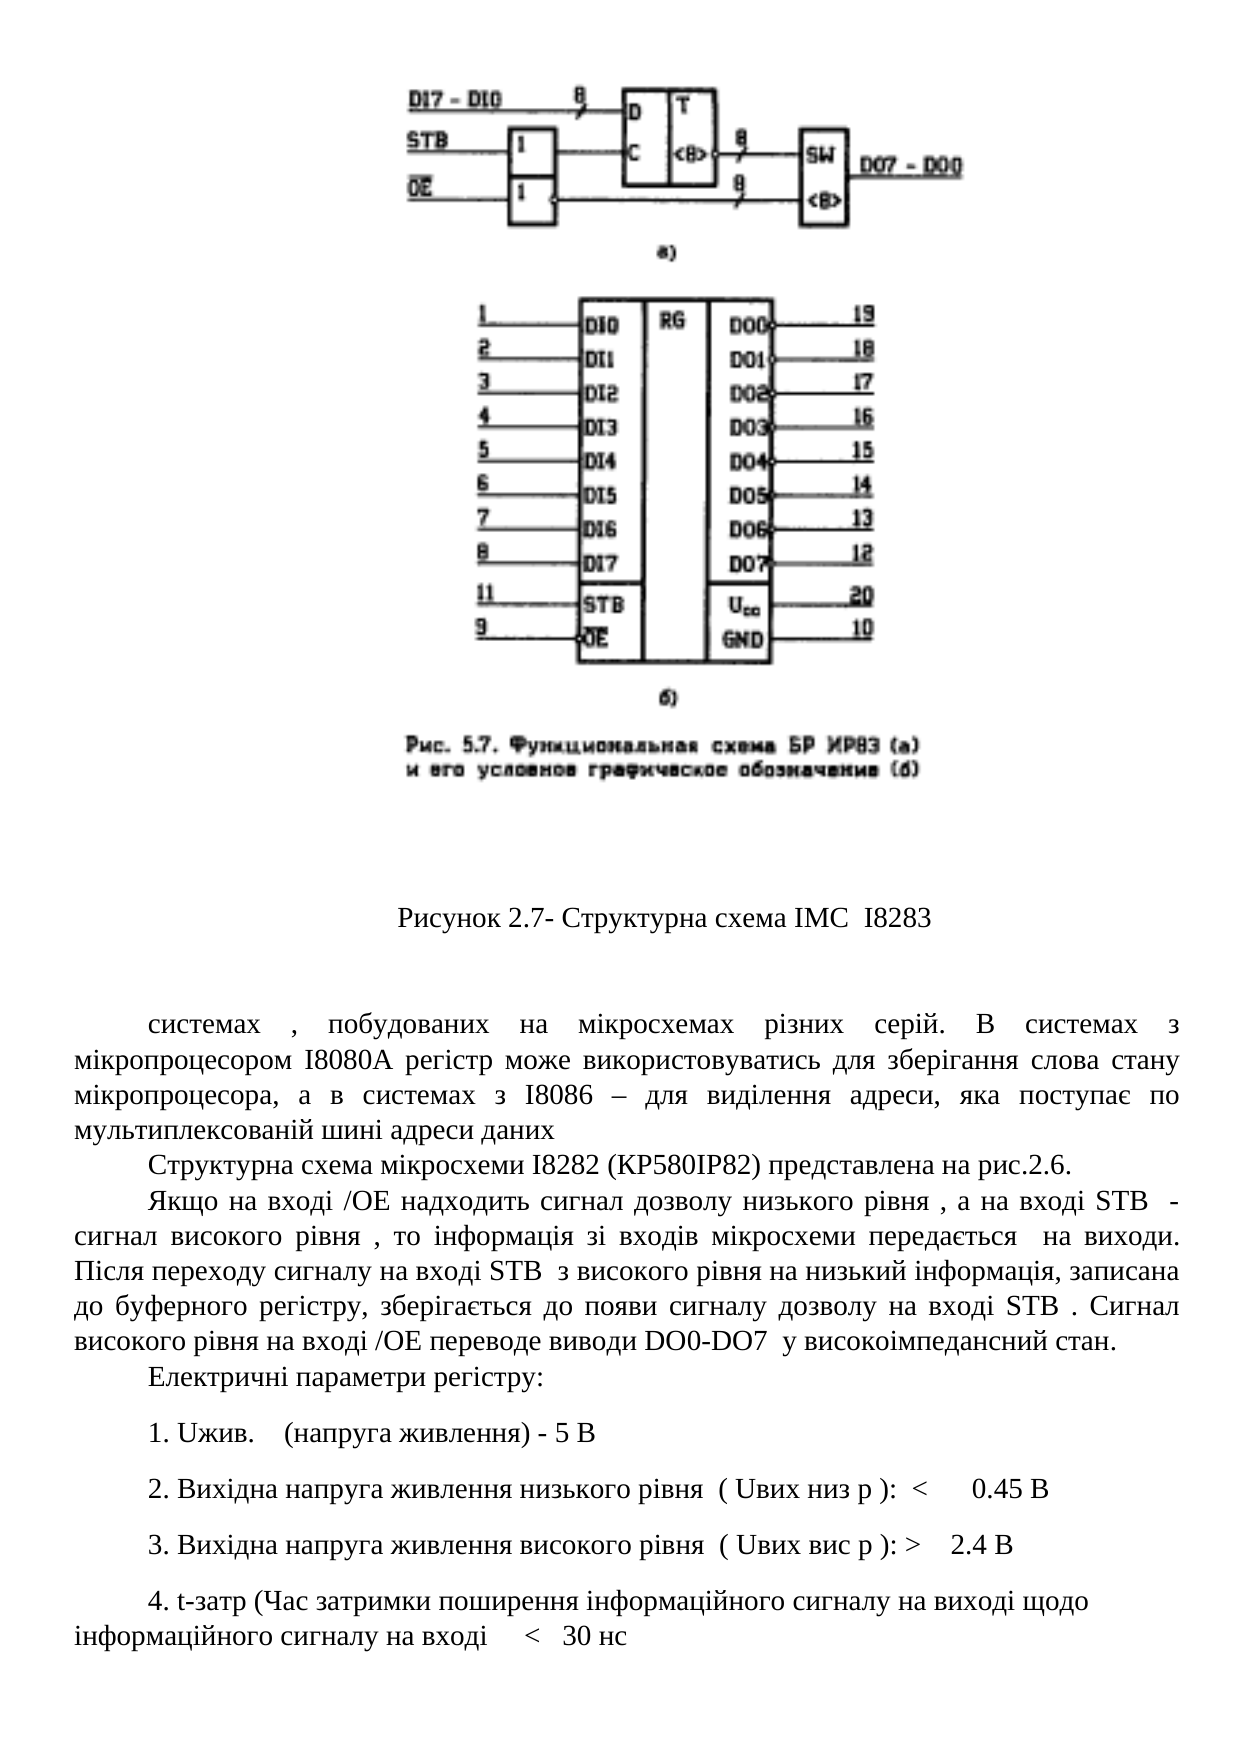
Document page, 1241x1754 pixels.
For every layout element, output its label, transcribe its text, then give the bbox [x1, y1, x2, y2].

text Структурна схема мікросхеми І8282 (КР580ІР82) представлена на рис.2.6. [74, 1147, 1181, 1181]
text системах , побудованих на мікросхемах різних серій. В системах з мікропроцесором І8080А регістр може використовуватись для зберігання слова стану мікропроцесора, а в системах з І8086 – для виділення адреси, яка поступає по мультиплексованій шині адреси даних [74, 1007, 1181, 1146]
picture [329, 59, 1000, 878]
text Якщо на вході /ОЕ надходить сигнал дозволу низького рівня , а на вході STB - сигнал високого рівня , то інформація зі входів мікросхеми передається на виходи. Після переходу сигналу на вході STB з високого рівня на низький інформація, записана до буферного регістру, зберігається до появи сигналу дозволу на вході STB . Сигнал високого рівня на вході /ОЕ переводе виводи DO0-DO7 у високоімпедансний стан. [74, 1183, 1181, 1357]
text 4. t-затр (Час затримки поширення інформаційного сигналу на виході щодо інформаційного сигналу на вході < 30 нс [74, 1583, 1181, 1652]
text 3. Вихідна напруга живлення високого рівня ( Uвих вис р ): > 2.4 В [74, 1527, 1181, 1560]
text Рисунок 2.7- Структурна схема ІМС І8283 [74, 900, 1181, 933]
text 2. Вихідна напруга живлення низького рівня ( Uвих низ р ): < 0.45 В [74, 1471, 1181, 1504]
text Електричні параметри регістру: [74, 1359, 1181, 1392]
text 1. Uжив. (напруга живлення) - 5 В [74, 1415, 1181, 1448]
